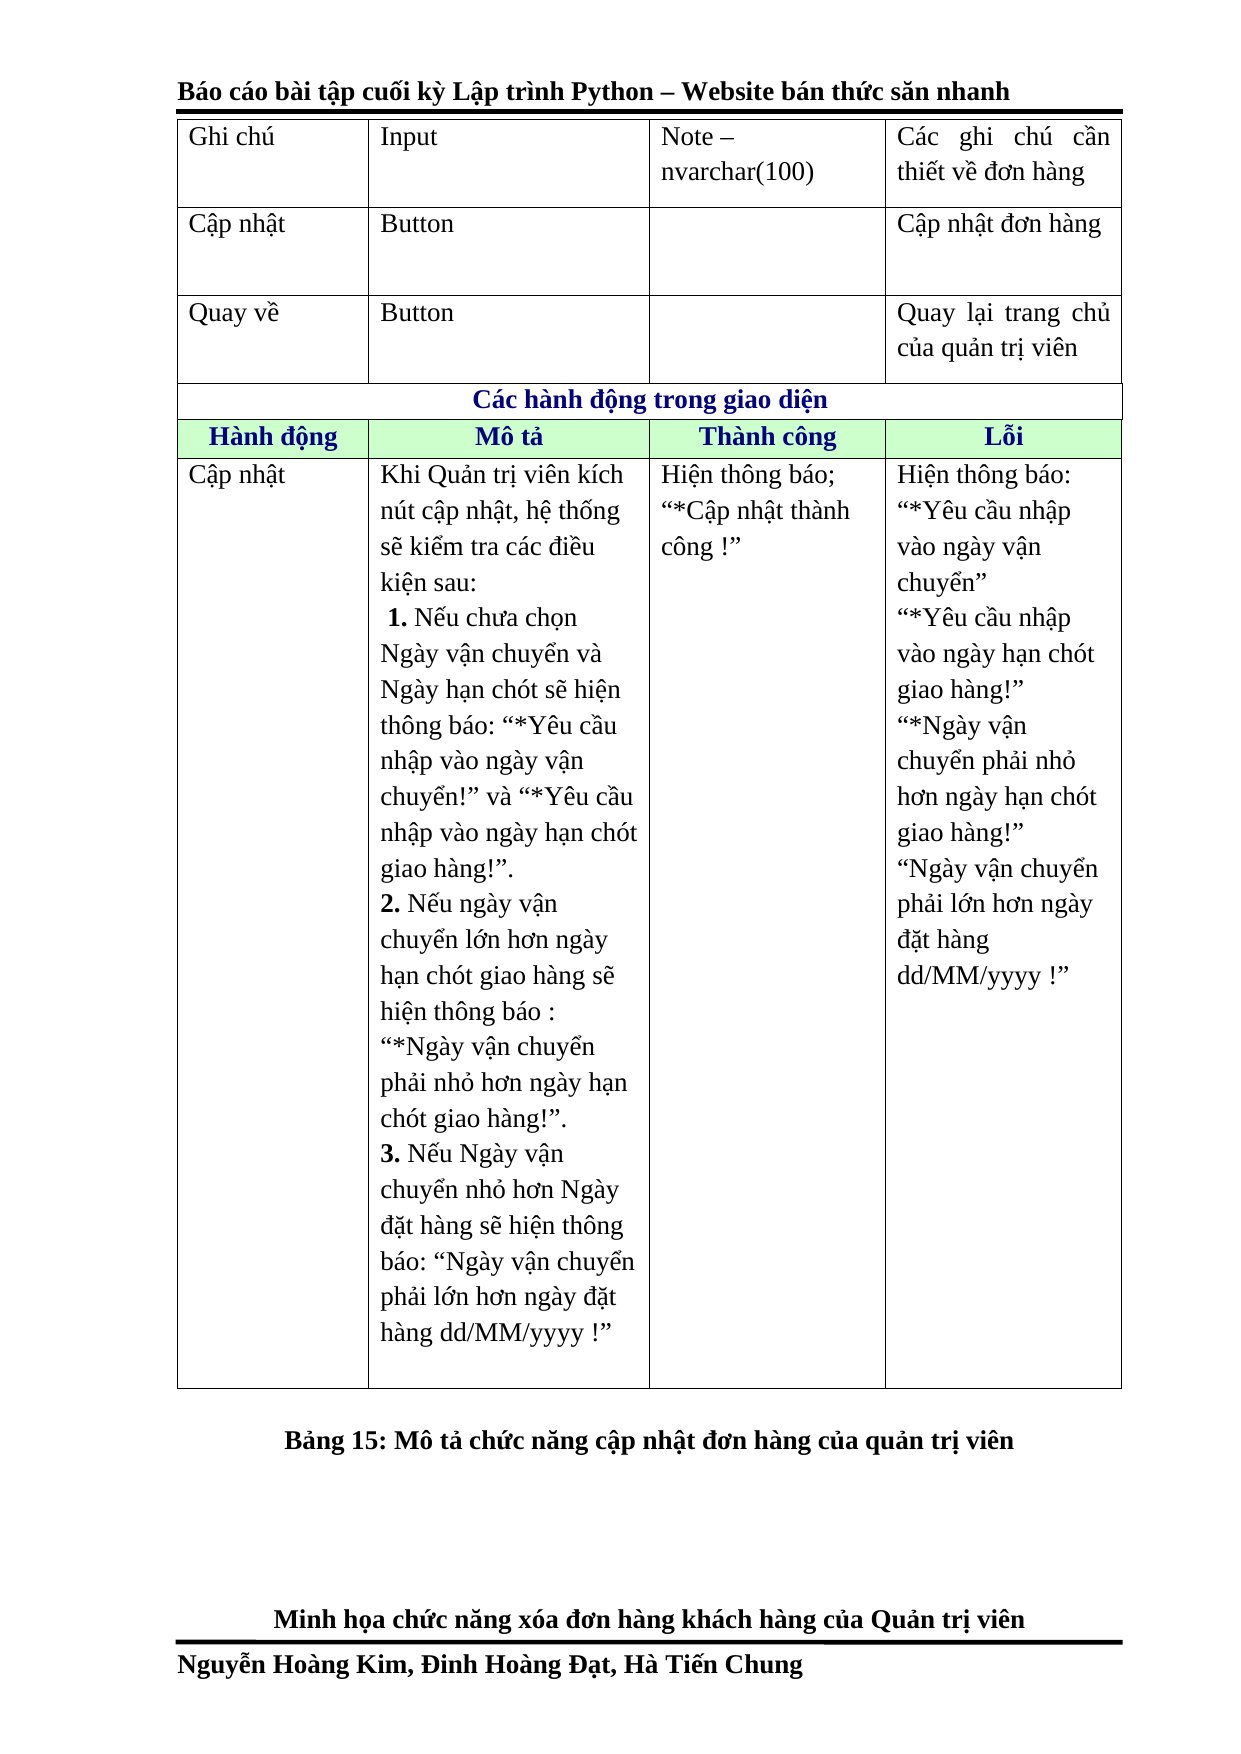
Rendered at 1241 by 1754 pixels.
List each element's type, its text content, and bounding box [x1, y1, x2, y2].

table_cell [650, 208, 885, 294]
table_cell Hiện thông báo; “*Cập nhật thành công !” [650, 459, 885, 1388]
table_cell Các ghi chú cần thiết về đơn hàng [886, 120, 1121, 207]
text Minh họa chức năng xóa đơn hàng khách hàng của Quản trị viên [177, 1603, 1122, 1634]
table_cell Quay lại trang chủ của quản trị viên [886, 296, 1121, 383]
table_cell [650, 296, 885, 383]
table_cell Button [369, 208, 649, 294]
table_cell Mô tả [369, 420, 649, 458]
table_cell Quay về [178, 296, 368, 383]
table_cell Cập nhật [178, 208, 368, 294]
table_cell Note – nvarchar(100) [650, 120, 885, 207]
table_cell Input [369, 120, 649, 207]
table_cell Button [369, 296, 649, 383]
table_cell Khi Quản trị viên kích nút cập nhật, hệ thống sẽ kiểm tra các điều kiện sau: 1. Nếu chưa chọn Ngày vận chuyển và Ngày hạn chót sẽ hiện thông báo: “*Yêu cầu nhập vào ngày vận chuyển!” và “*Yêu cầu nhập vào ngày hạn chót giao hàng!”. 2. Nếu ngày vận chuyển lớn hơn ngày hạn chót giao hàng sẽ hiện thông báo : “*Ngày vận chuyển phải nhỏ hơn ngày hạn chót giao hàng!”. 3. Nếu Ngày vận chuyển nhỏ hơn Ngày đặt hàng sẽ hiện thông báo: “Ngày vận chuyển phải lớn hơn ngày đặt hàng dd/MM/yyyy !” [369, 459, 649, 1388]
table_cell Cập nhật đơn hàng [886, 208, 1121, 294]
table_cell Hành động [178, 420, 368, 458]
table_cell Ghi chú [178, 120, 368, 207]
table_cell Các hành động trong giao diện [178, 384, 1122, 419]
text Bảng 15: Mô tả chức năng cập nhật đơn hàng của quản trị viên [177, 1424, 1122, 1456]
table_cell Cập nhật [178, 459, 368, 1388]
table_cell Lỗi [886, 420, 1121, 458]
table_cell Thành công [650, 420, 885, 458]
table_cell Hiện thông báo: “*Yêu cầu nhập vào ngày vận chuyển” “*Yêu cầu nhập vào ngày hạn chót giao hàng!” “*Ngày vận chuyển phải nhỏ hơn ngày hạn chót giao hàng!” “Ngày vận chuyển phải lớn hơn ngày đặt hàng dd/MM/yyyy !” [886, 459, 1121, 1388]
